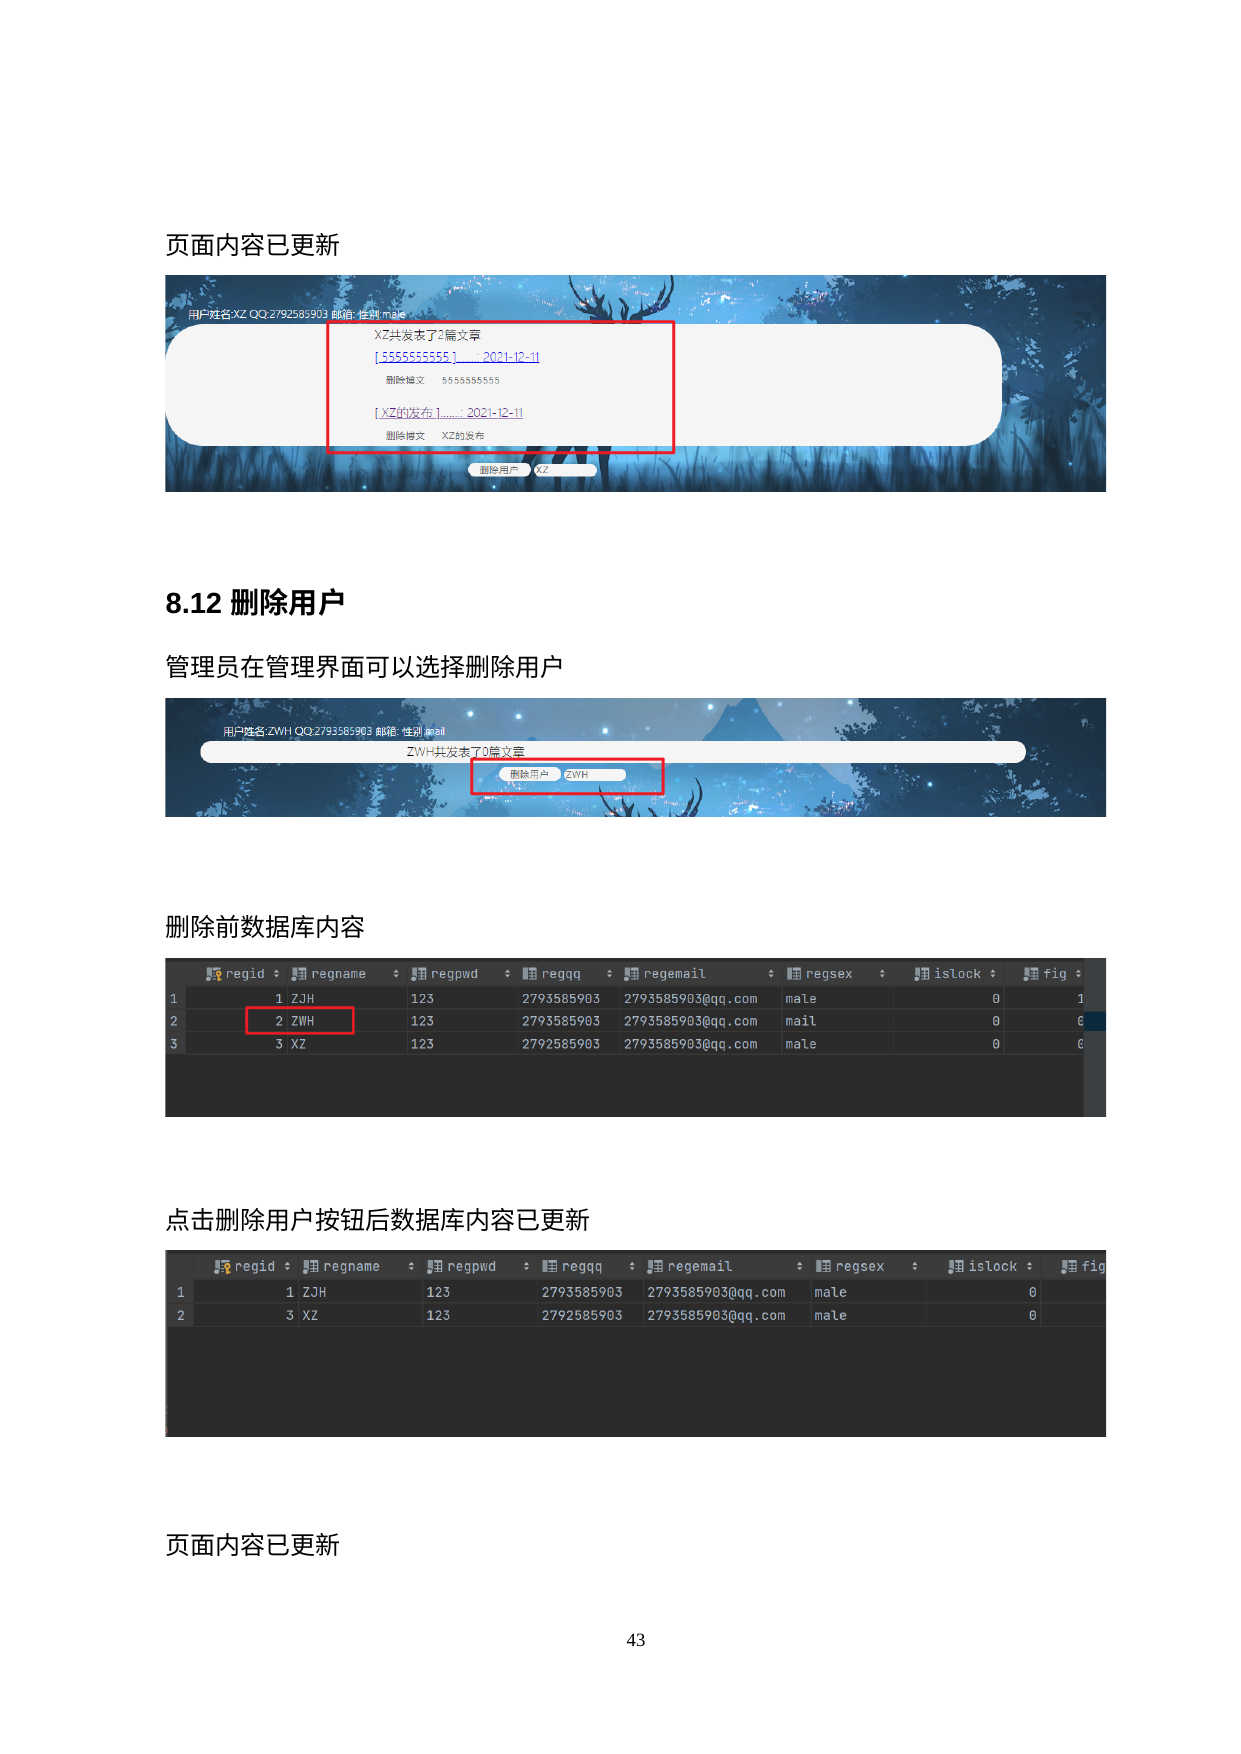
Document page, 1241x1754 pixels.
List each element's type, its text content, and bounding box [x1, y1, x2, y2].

text 页面内容已更新 [165, 1511, 1106, 1576]
text 8.12 删除用户 [165, 568, 1106, 633]
picture [165, 958, 1107, 1117]
picture [165, 275, 1107, 492]
picture [165, 698, 1107, 817]
text 管理员在管理界面可以选择删除用户 [165, 633, 1106, 698]
text 删除前数据库内容 [165, 893, 1106, 958]
picture [165, 1250, 1107, 1437]
text 页面内容已更新 [165, 211, 1106, 275]
text 点击删除用户按钮后数据库内容已更新 [165, 1186, 1106, 1250]
